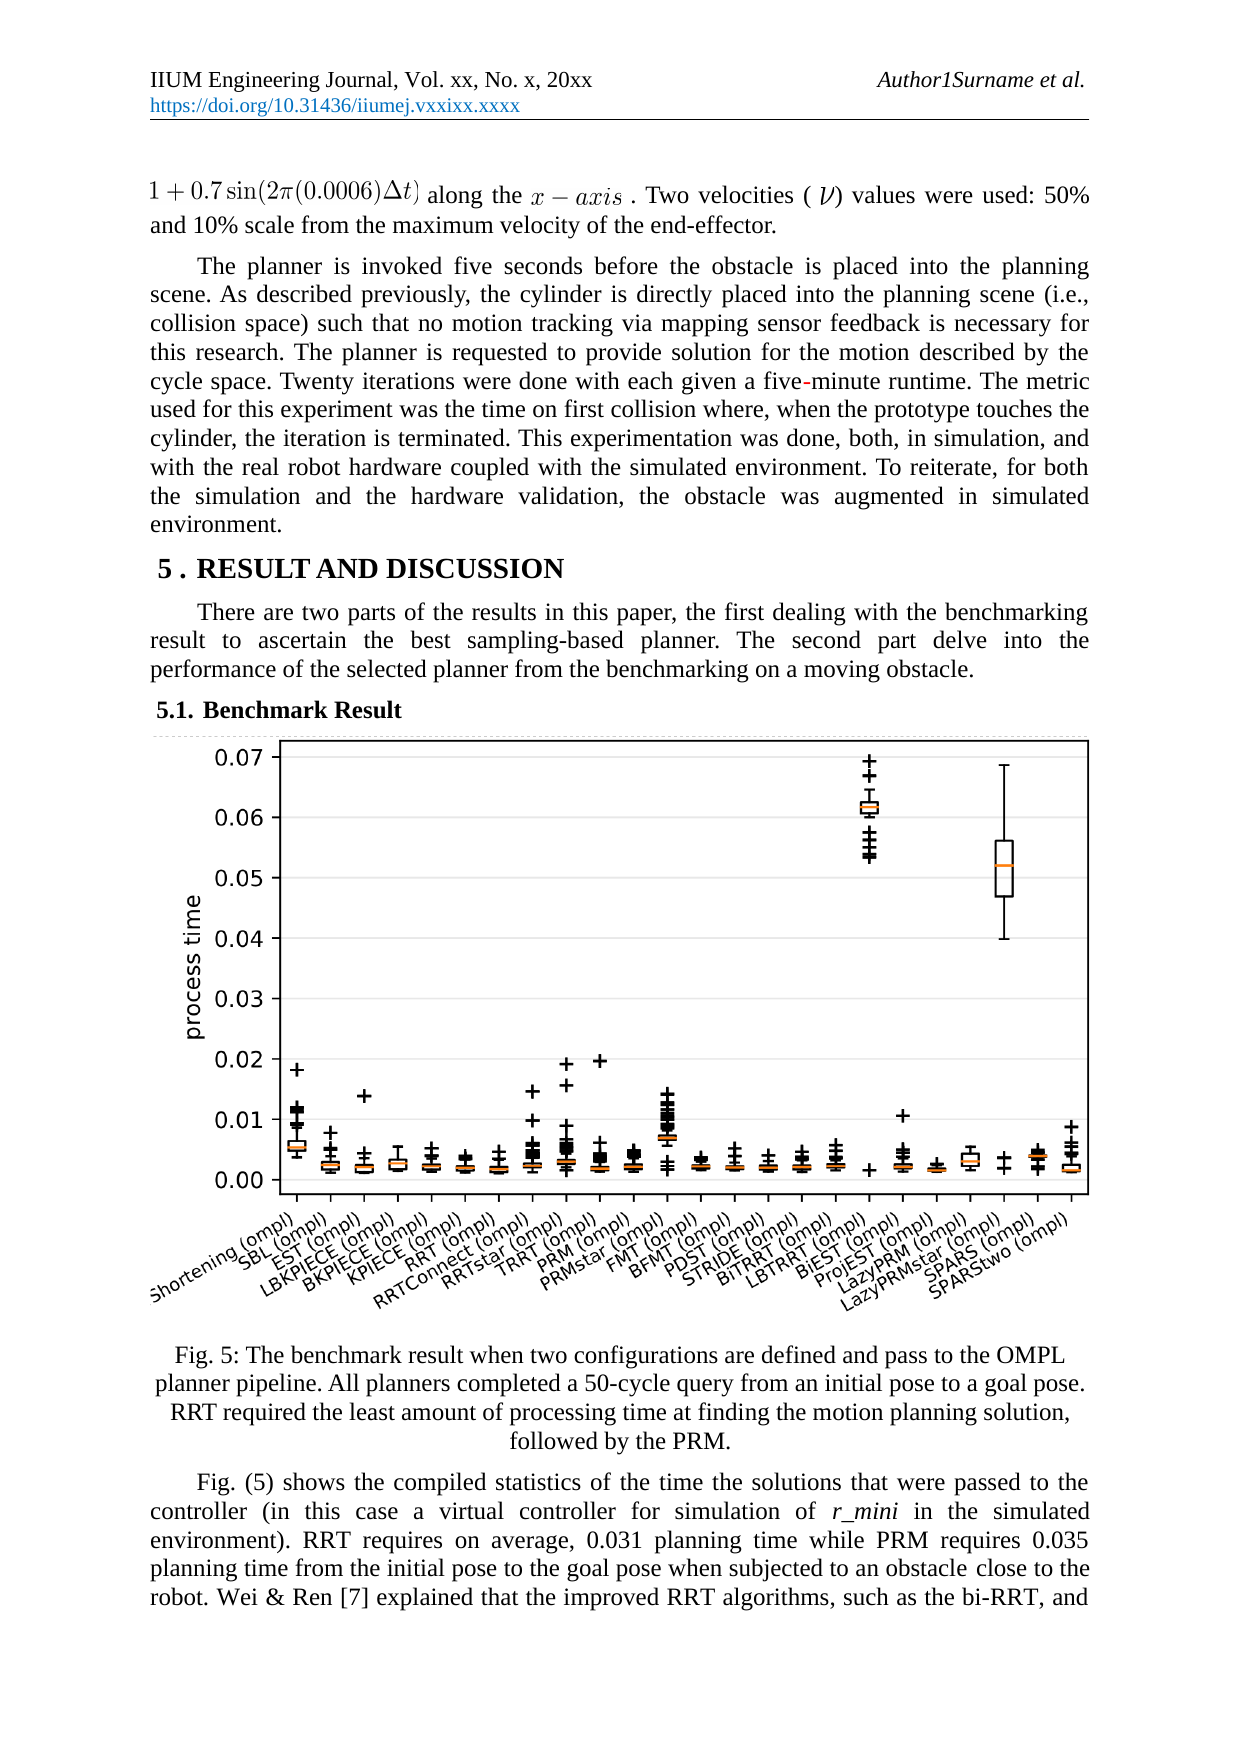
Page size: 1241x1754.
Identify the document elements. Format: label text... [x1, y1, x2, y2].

list Benchmark Result [150, 696, 1090, 724]
list Fig. 5: The benchmark result when two configurations are defined and pass to the OMPL planner pipeline. All planners completed a 50-cycle query from an initial pose to a goal pose. RRT required the least amount of processing time at finding the motion planning solution, followed by the PRM. [150, 1340, 1090, 1455]
text RESULT AND DISCUSSION [150, 551, 1090, 584]
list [141, 180, 1090, 239]
list There are two parts of the results in this paper, the first dealing with the benchmarking result to ascertain the best sampling-based planner. The second part delve into the performance of the selected planner from the benchmarking on a moving obstacle. [150, 597, 1090, 683]
picture [820, 187, 835, 205]
picture [531, 188, 622, 205]
list The planner is invoked five seconds before the obstacle is placed into the planning scene. As described previously, the cylinder is directly placed into the planning scene (i.e., collision space) such that no motion tracking via mapping sensor feedback is necessary for this research. The planner is requested to provide solution for the motion described by the cycle space. Twenty iterations were done with each given a five-minute runtime. The metric used for this experiment was the time on first collision where, when the prototype touches the cylinder, the iteration is terminated. This experimentation was done, both, in simulation, and with the real robot hardware coupled with the simulated environment. To reiterate, for both the simulation and the hardware validation, the obstacle was augmented in simulated environment. [150, 251, 1090, 538]
picture [150, 736, 1090, 1328]
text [150, 1467, 1090, 1611]
picture [150, 180, 418, 205]
